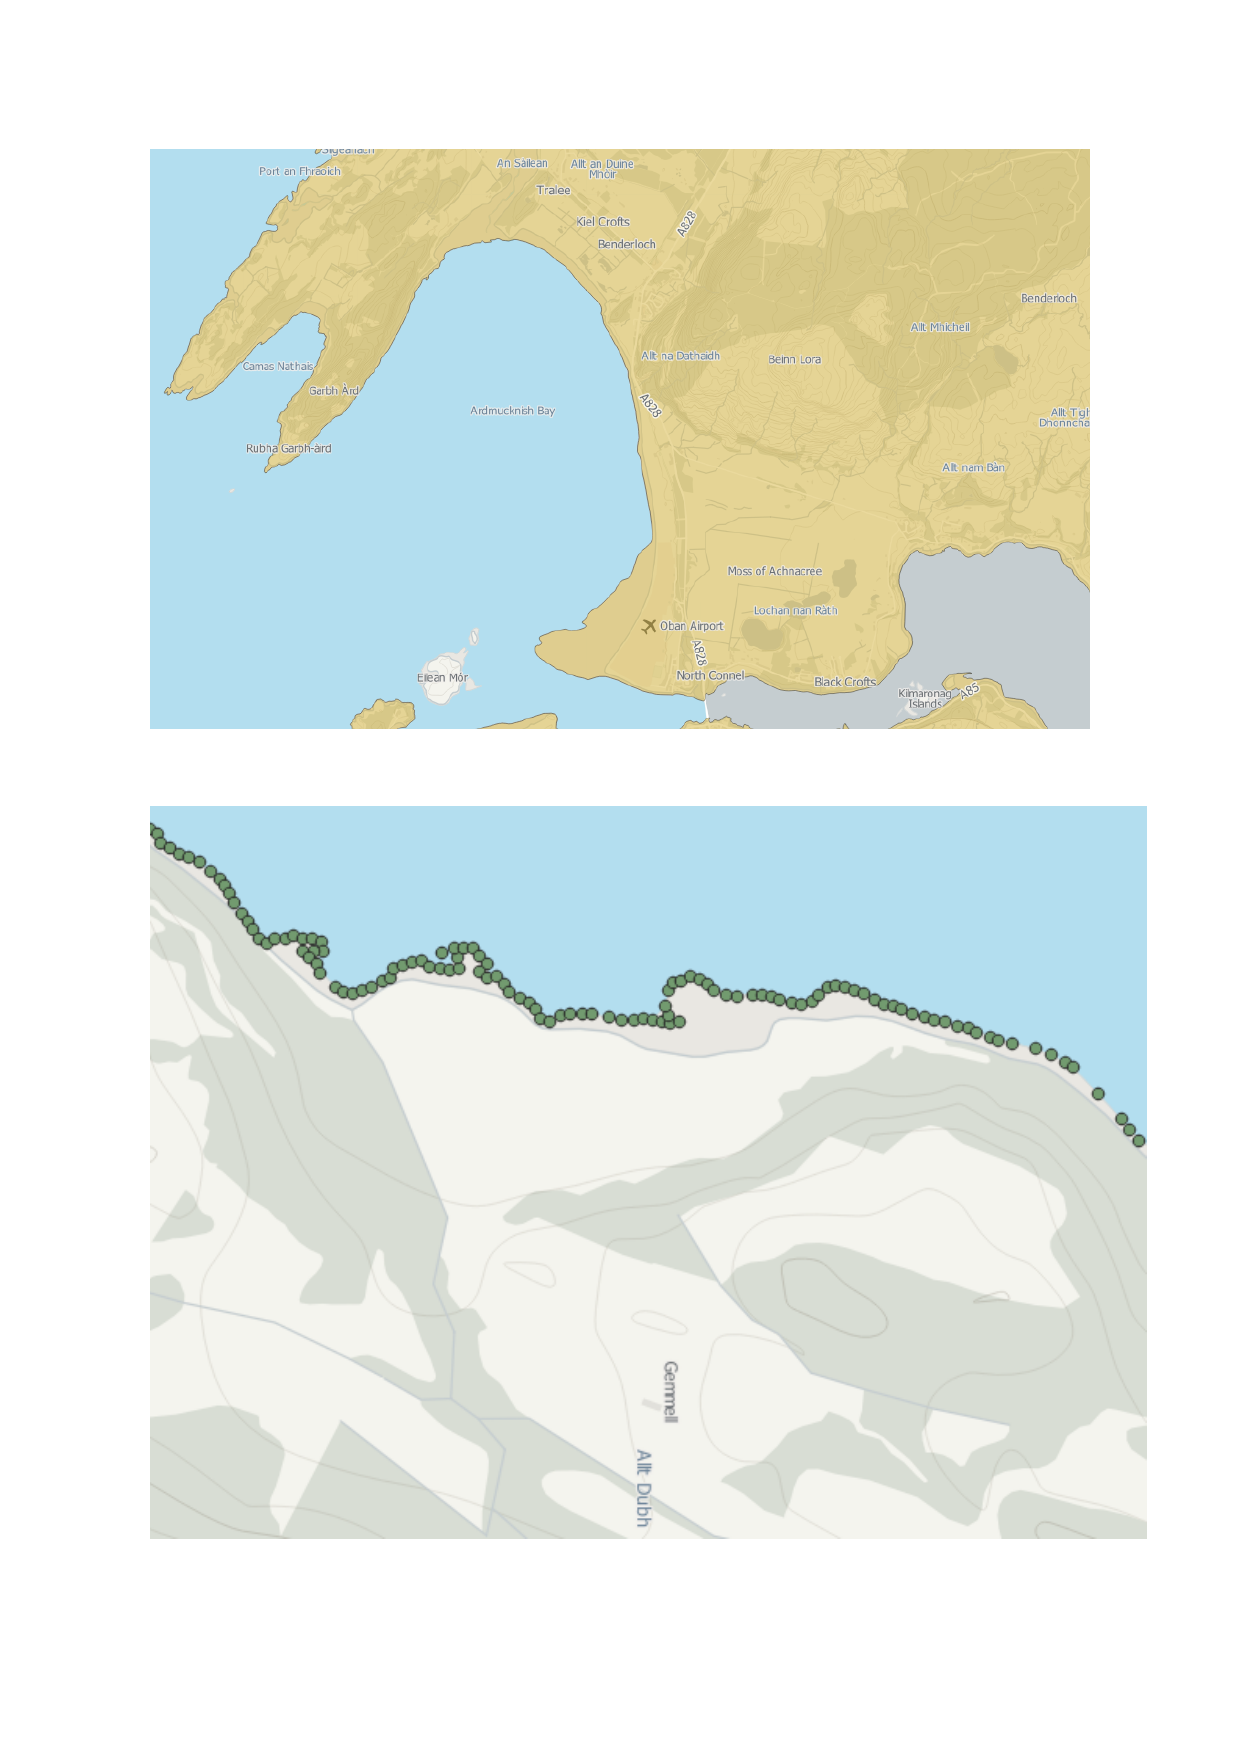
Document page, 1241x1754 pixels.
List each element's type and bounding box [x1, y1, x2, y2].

picture [150, 806, 1147, 1539]
picture [150, 149, 1090, 729]
